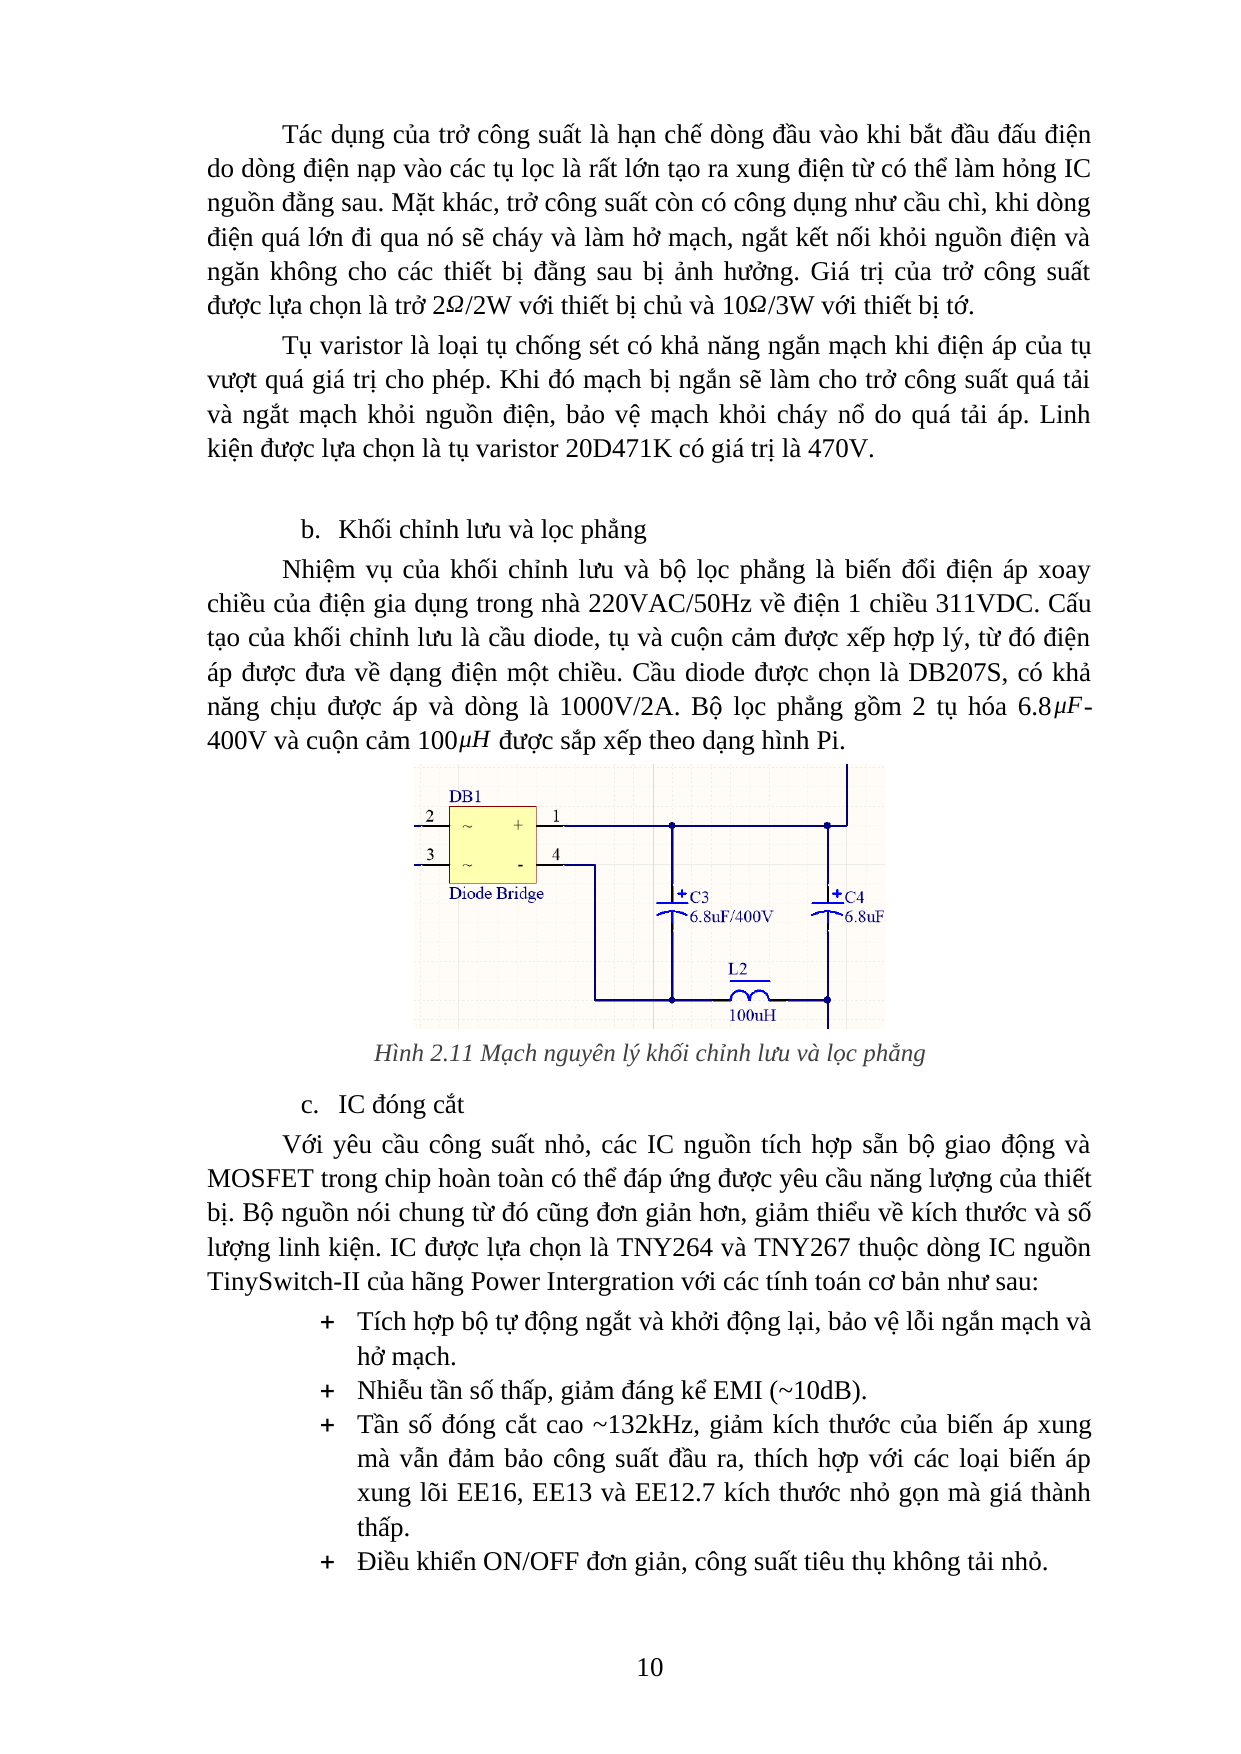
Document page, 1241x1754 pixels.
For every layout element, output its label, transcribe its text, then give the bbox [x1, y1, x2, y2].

list Nhiễu tần số thấp, giảm đáng kể EMI (~10dB). [319, 1374, 1092, 1405]
picture [414, 764, 886, 1029]
list Điều khiển ON/OFF đơn giản, công suất tiêu thụ không tải nhỏ. [319, 1545, 1092, 1576]
list Khối chỉnh lưu và lọc phẳng [301, 513, 1092, 544]
text Tác dụng của trở công suất là hạn chế dòng đầu vào khi bắt đầu đấu điện do dòng điện nạp vào các tụ lọc là rất lớn tạo ra xung điện từ có thể làm hỏng IC nguồn đằng sau. Mặt khác, trở công suất còn có công dụng như cầu chì, khi dòng điện quá lớn đi qua nó sẽ cháy và làm hở mạch, ngắt kết nối khỏi nguồn điện và ngăn không cho các thiết bị đằng sau bị ảnh hưởng. Giá trị của trở công suất được lựa chọn là trở 2/2W với thiết bị chủ và 10/3W với thiết bị tớ. [207, 118, 1092, 320]
text Tụ varistor là loại tụ chống sét có khả năng ngắn mạch khi điện áp của tụ vượt quá giá trị cho phép. Khi đó mạch bị ngắn sẽ làm cho trở công suất quá tải và ngắt mạch khỏi nguồn điện, bảo vệ mạch khỏi cháy nổ do quá tải áp. Linh kiện được lựa chọn là tụ varistor 20D471K có giá trị là 470V. [207, 329, 1092, 463]
list IC đóng cắt [301, 1088, 1092, 1119]
text Với yêu cầu công suất nhỏ, các IC nguồn tích hợp sẵn bộ giao động và MOSFET trong chip hoàn toàn có thể đáp ứng được yêu cầu năng lượng của thiết bị. Bộ nguồn nói chung từ đó cũng đơn giản hơn, giảm thiểu về kích thước và số lượng linh kiện. IC được lựa chọn là TNY264 và TNY267 thuộc dòng IC nguồn TinySwitch-II của hãng Power Intergration với các tính toán cơ bản như sau: [207, 1128, 1092, 1296]
text Nhiệm vụ của khối chỉnh lưu và bộ lọc phẳng là biến đổi điện áp xoay chiều của điện gia dụng trong nhà 220VAC/50Hz về điện 1 chiều 311VDC. Cấu tạo của khối chỉnh lưu là cầu diode, tụ và cuộn cảm được xếp hợp lý, từ đó điện áp được đưa về dạng điện một chiều. Cầu diode được chọn là DB207S, có khả năng chịu được áp và dòng là 1000V/2A. Bộ lọc phẳng gồm 2 tụ hóa 6.8-400V và cuộn cảm 100 được sắp xếp theo dạng hình Pi. [207, 553, 1092, 755]
list Tích hợp bộ tự động ngắt và khởi động lại, bảo vệ lỗi ngắn mạch và hở mạch. [319, 1305, 1092, 1371]
list Tần số đóng cắt cao ~132kHz, giảm kích thước của biến áp xung mà vẫn đảm bảo công suất đầu ra, thích hợp với các loại biến áp xung lõi EE16, EE13 và EE12.7 kích thước nhỏ gọn mà giá thành thấp. [319, 1408, 1092, 1542]
